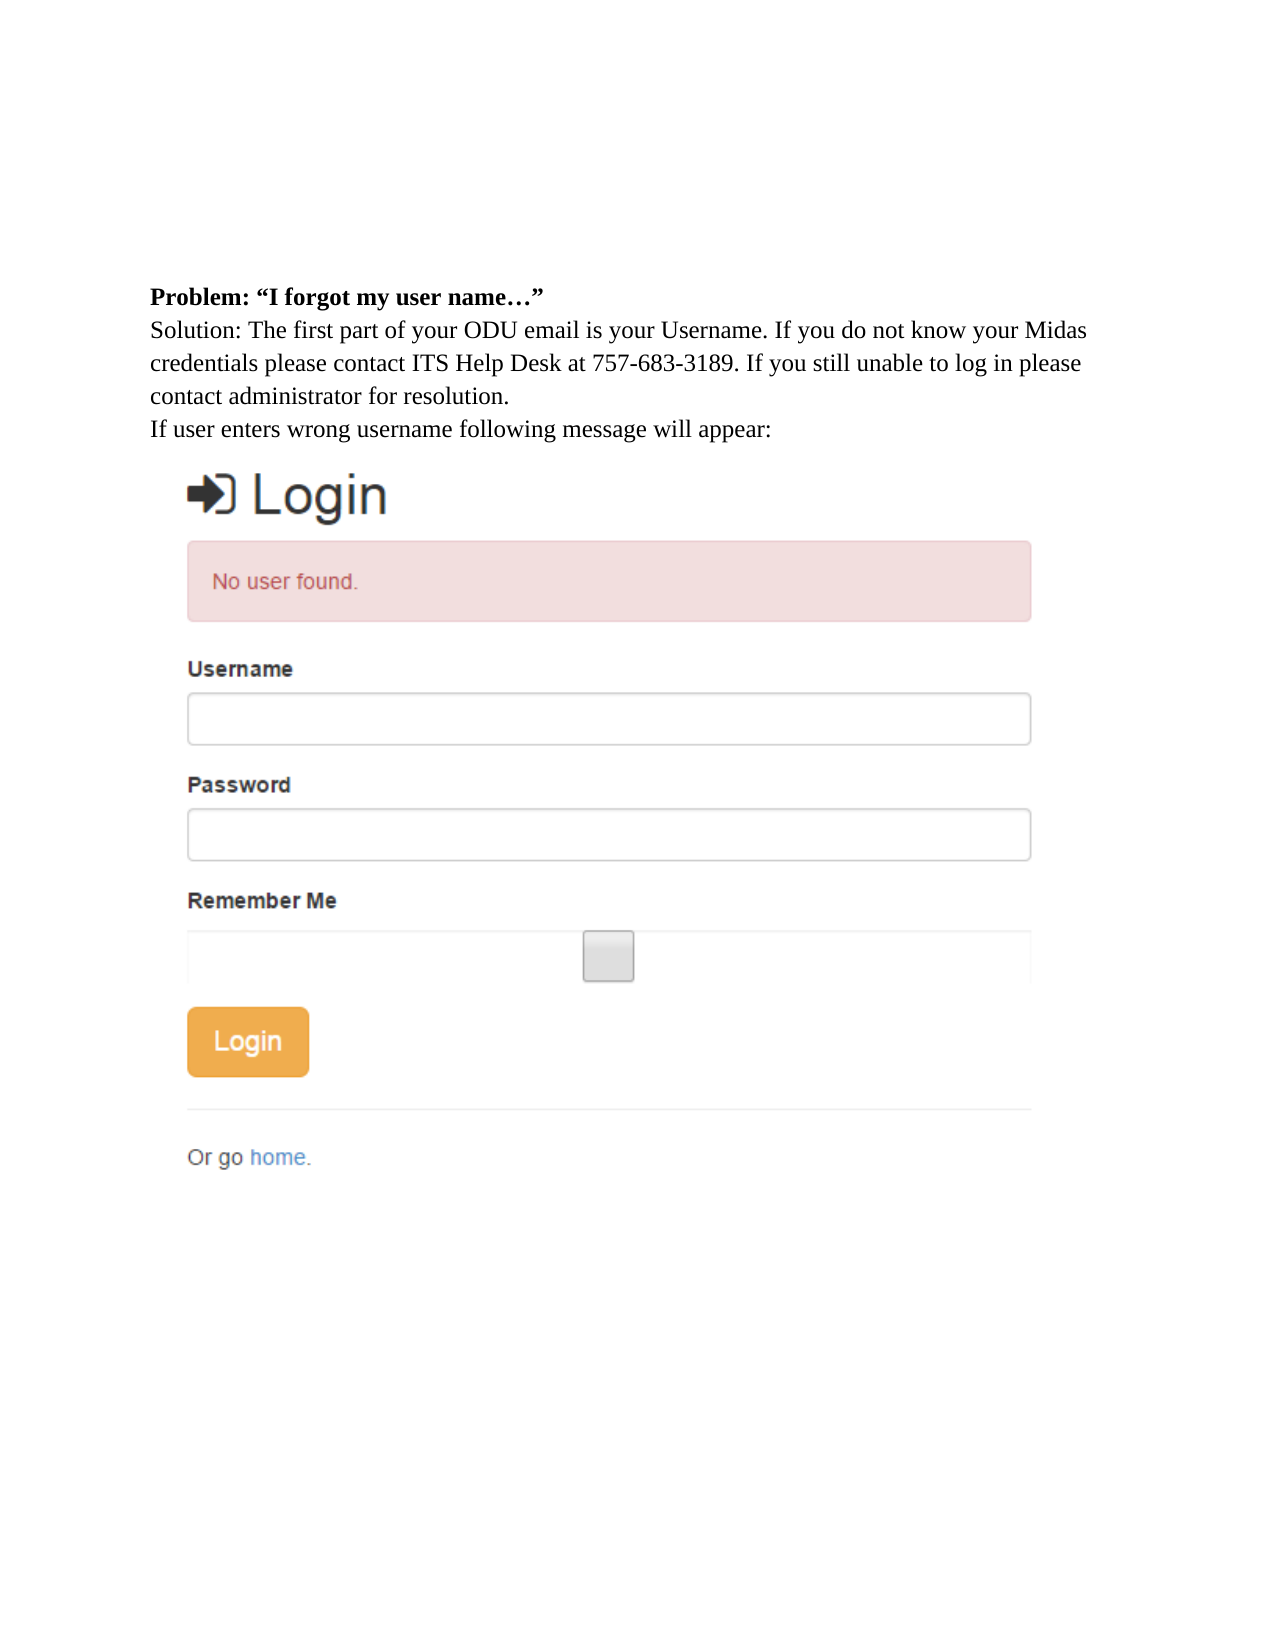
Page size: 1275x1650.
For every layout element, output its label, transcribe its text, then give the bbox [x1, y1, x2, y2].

picture [150, 447, 1088, 1209]
text Problem: “I forgot my user name…” [150, 282, 1125, 311]
text Solution: The first part of your ODU email is your Username. If you do not know your Midas credentials please contact ITS Help Desk at 757-683-3189. If you still unable to log in please contact administrator for resolution. [150, 315, 1125, 410]
text If user enters wrong username following message will appear: [150, 414, 1125, 443]
